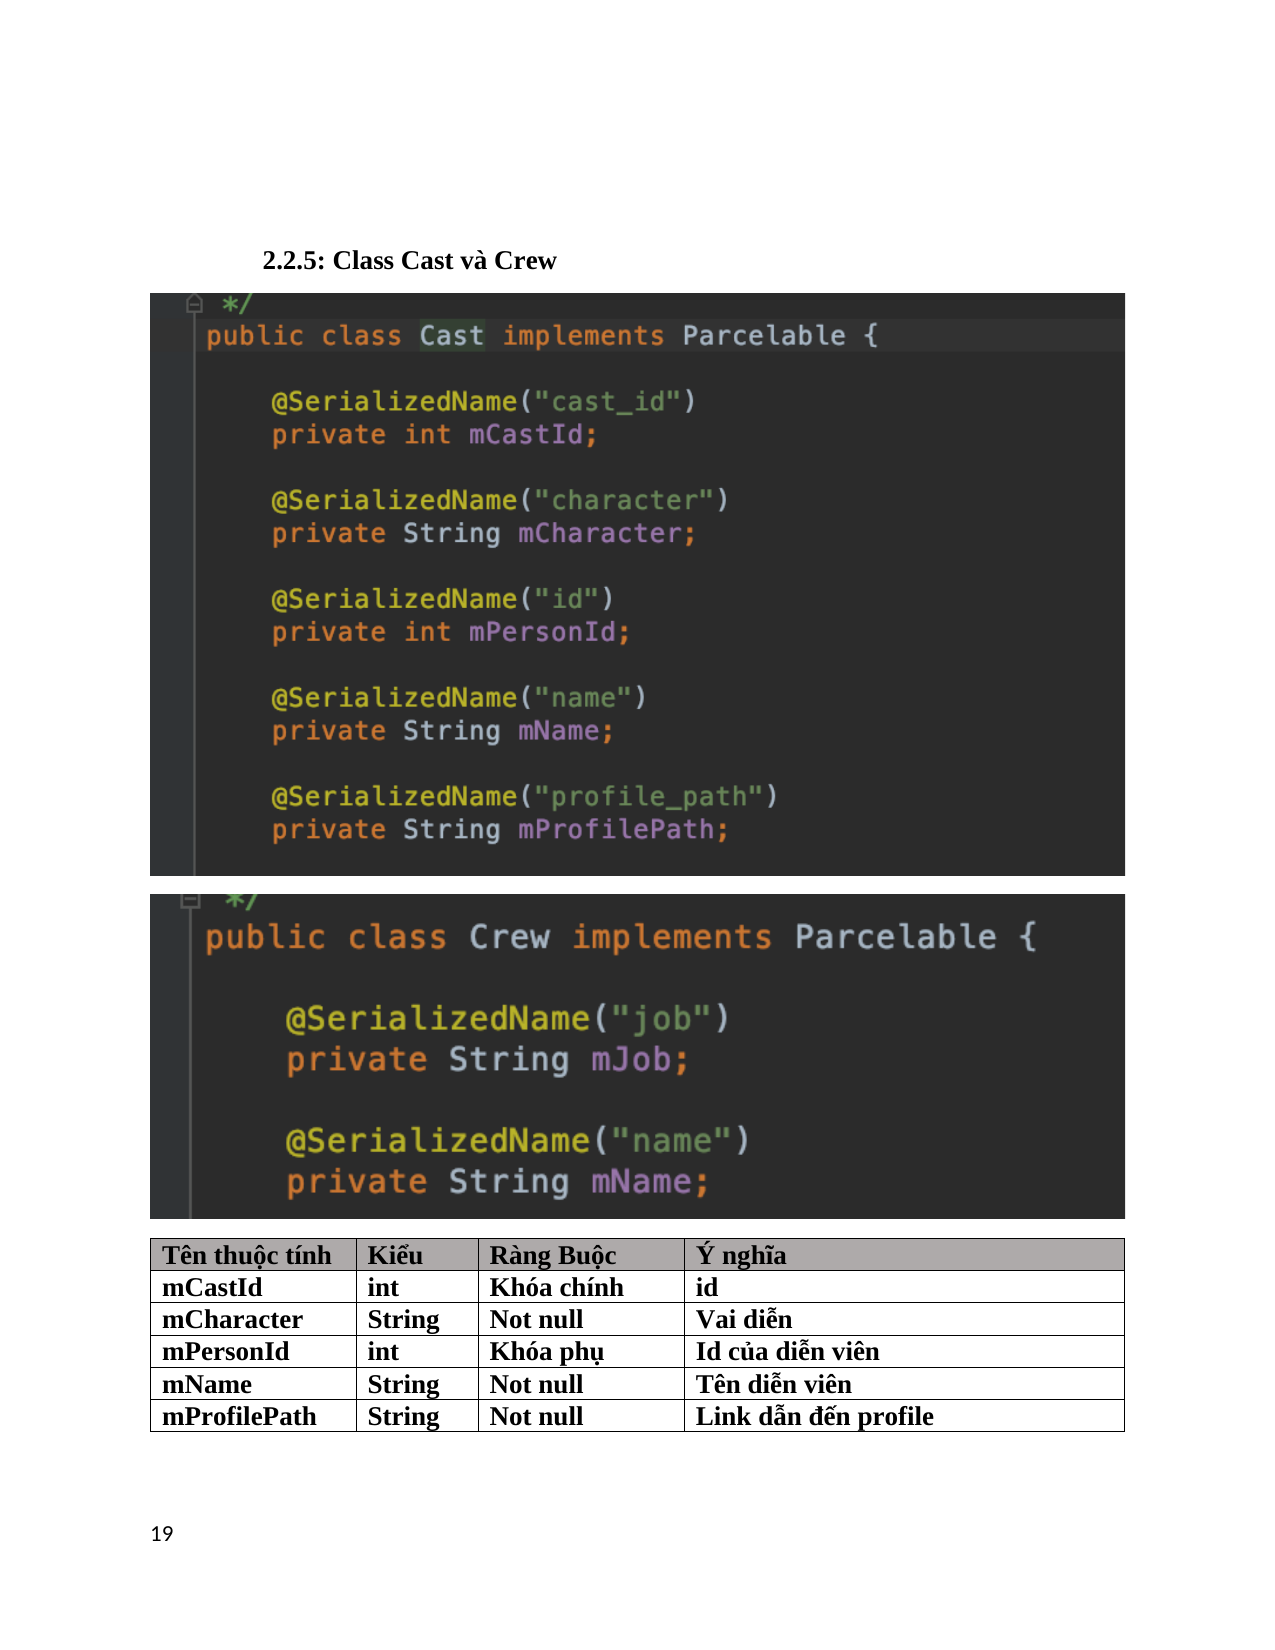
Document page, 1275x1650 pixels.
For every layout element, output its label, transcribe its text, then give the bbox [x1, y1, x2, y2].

table_cell Khóa phụ [479, 1336, 684, 1367]
picture [150, 894, 1125, 1219]
table_cell Vai diễn [685, 1303, 1124, 1334]
table_cell mCastId [151, 1271, 356, 1302]
table_cell String [357, 1400, 478, 1431]
table_cell mProfilePath [151, 1400, 356, 1431]
table_cell Not null [479, 1303, 684, 1334]
table_cell Link dẫn đến profile [685, 1400, 1124, 1431]
table_cell Not null [479, 1368, 684, 1399]
table_header Kiểu [357, 1239, 478, 1270]
table_cell id [685, 1271, 1124, 1302]
table_cell Id của diễn viên [685, 1336, 1124, 1367]
list 2.2.5: Class Cast và Crew [262, 244, 1125, 275]
table_cell Khóa chính [479, 1271, 684, 1302]
table_cell Not null [479, 1400, 684, 1431]
table_cell int [357, 1271, 478, 1302]
table_cell String [357, 1303, 478, 1334]
table_header Tên thuộc tính [151, 1239, 356, 1270]
table_cell int [357, 1336, 478, 1367]
table_header Ràng Buộc [479, 1239, 684, 1270]
table_cell Tên diễn viên [685, 1368, 1124, 1399]
table_cell mPersonId [151, 1336, 356, 1367]
table_cell String [357, 1368, 478, 1399]
picture [150, 293, 1125, 876]
table_cell mName [151, 1368, 356, 1399]
table_cell mCharacter [151, 1303, 356, 1334]
table_header Ý nghĩa [685, 1239, 1124, 1270]
